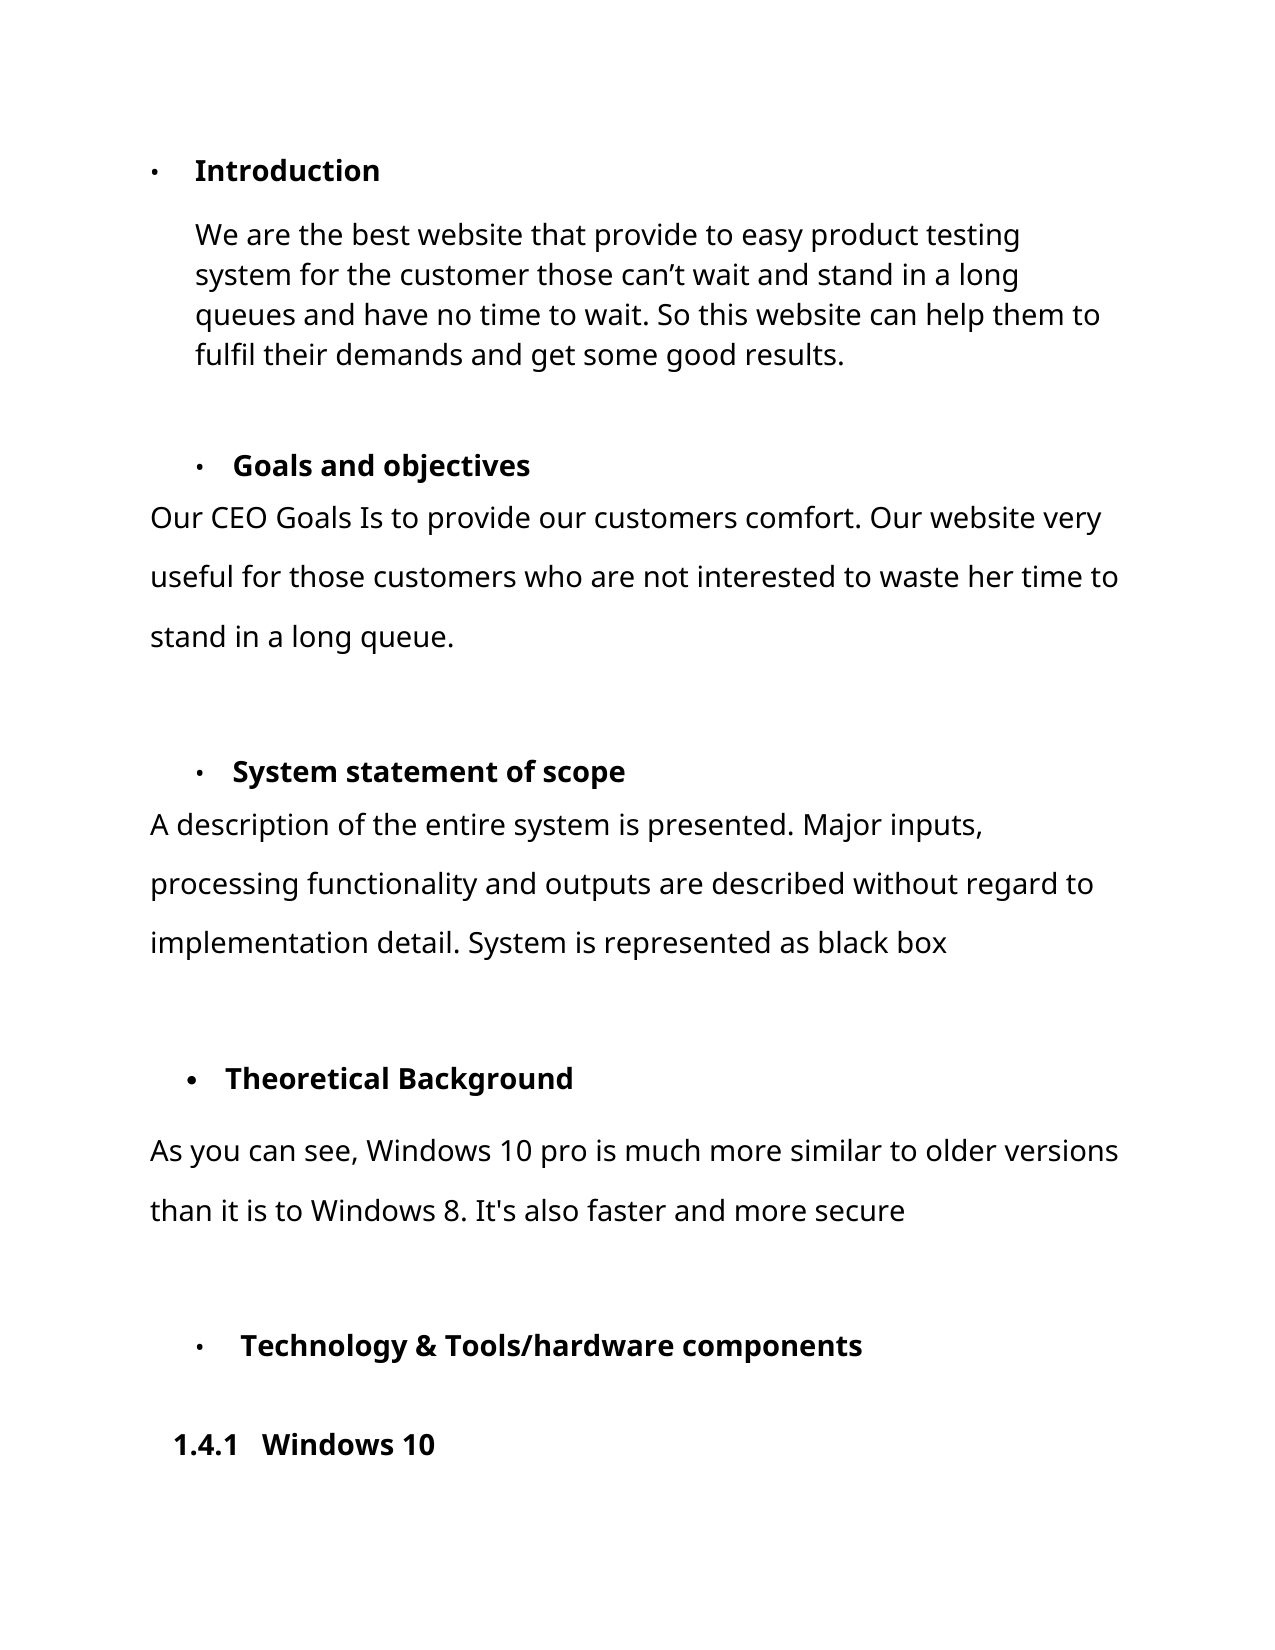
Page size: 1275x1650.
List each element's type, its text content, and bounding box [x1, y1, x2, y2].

text Our CEO Goals Is to provide our customers comfort. Our website very useful for those customers who are not interested to waste her time to stand in a long queue. [150, 497, 1125, 656]
text A description of the entire system is presented. Major inputs, processing functionality and outputs are described without regard to implementation detail. System is represented as black box [150, 804, 1125, 962]
text 1.4.1 Windows 10 [150, 1424, 1125, 1464]
list Introduction [150, 150, 1125, 190]
list Theoretical Background [187, 1058, 1125, 1098]
list System statement of scope [195, 752, 1125, 791]
list Goals and objectives [195, 445, 1125, 485]
list Technology & Tools/hardware components [195, 1325, 1125, 1365]
text We are the best website that provide to easy product testing system for the customer those can’t wait and stand in a long queues and have no time to wait. So this website can help them to fulfil their demands and get some good results. [195, 215, 1125, 373]
text As you can see, Windows 10 pro is much more similar to older versions than it is to Windows 8. It's also faster and more secure [150, 1130, 1125, 1229]
